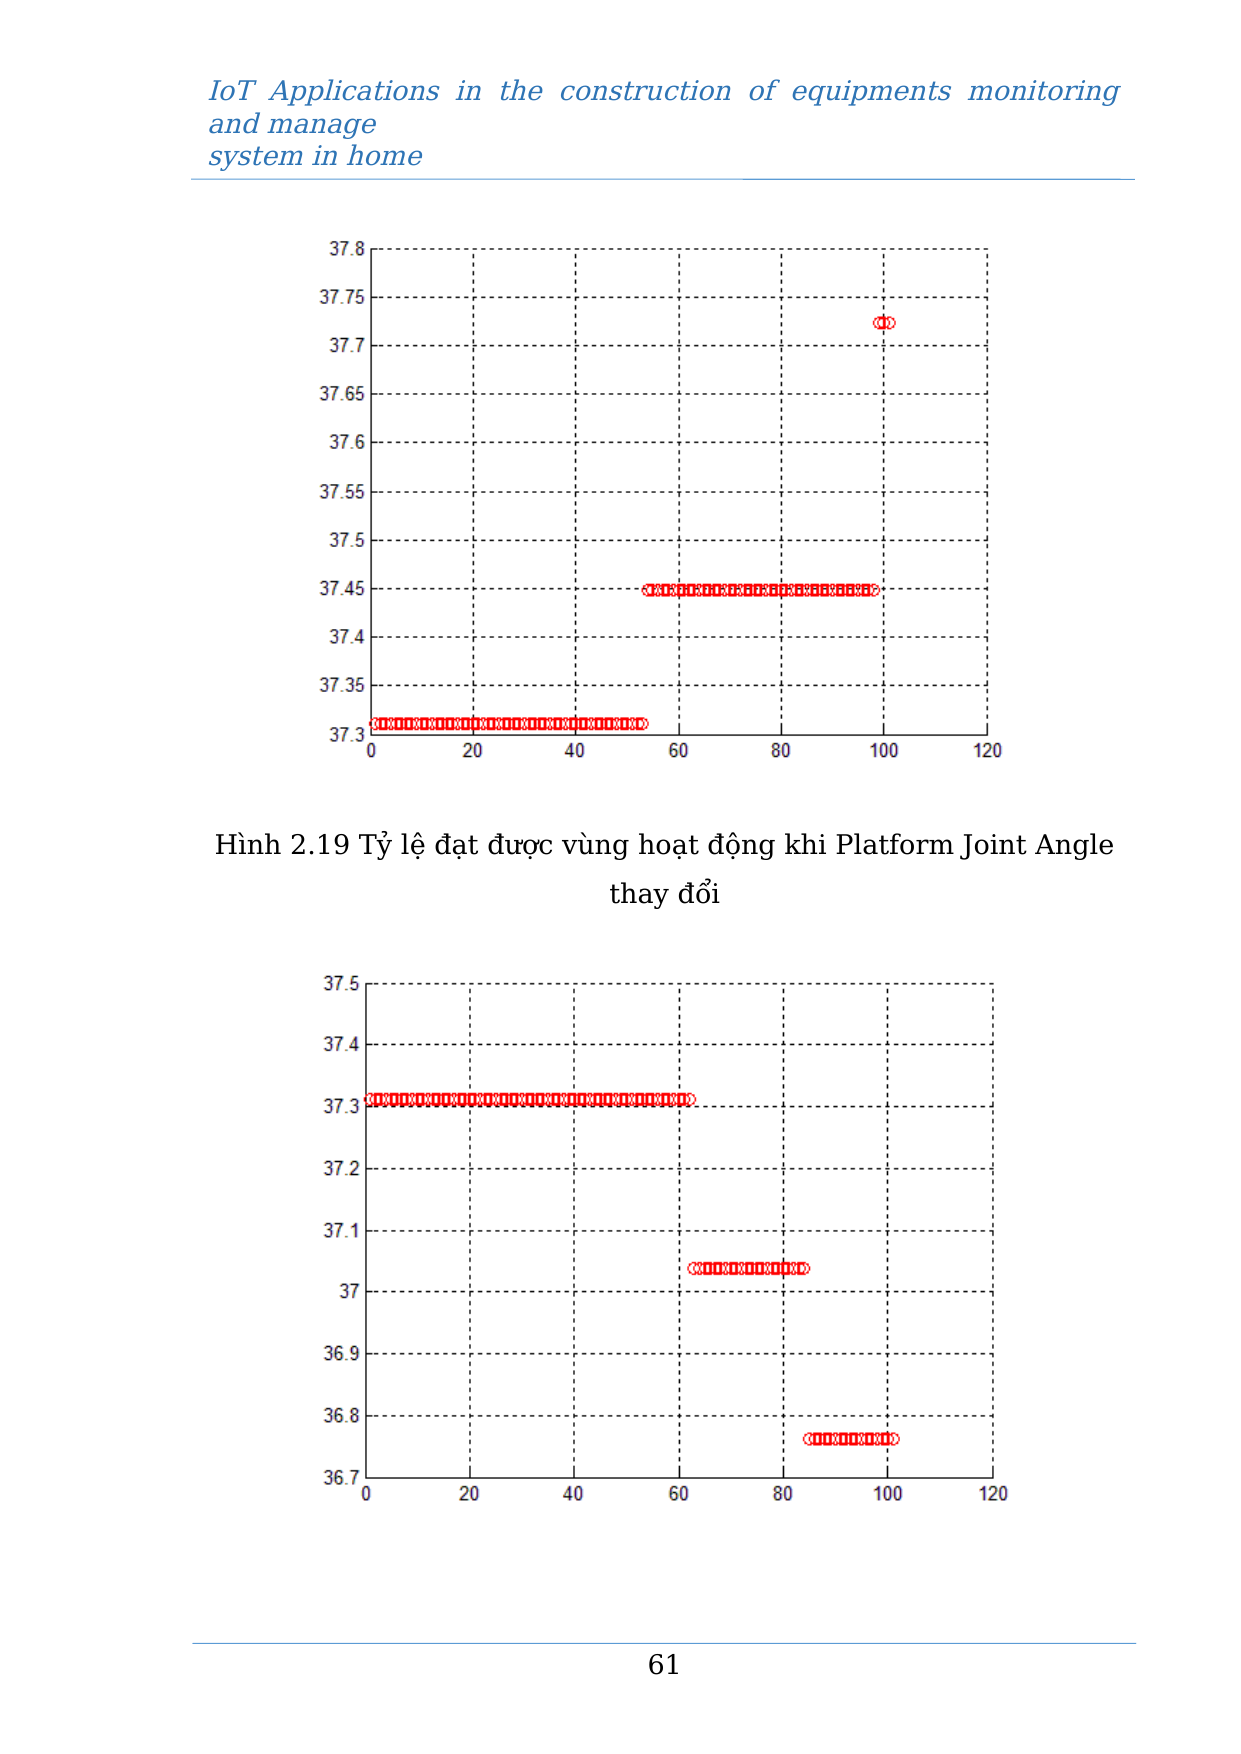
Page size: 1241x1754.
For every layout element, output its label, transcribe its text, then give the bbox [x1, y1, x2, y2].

picture [260, 937, 1069, 1544]
picture [267, 203, 1062, 800]
text Hình 2.19 Tỷ lệ đạt được vùng hoạt động khi Platform Joint Angle thay đổi [207, 828, 1122, 909]
